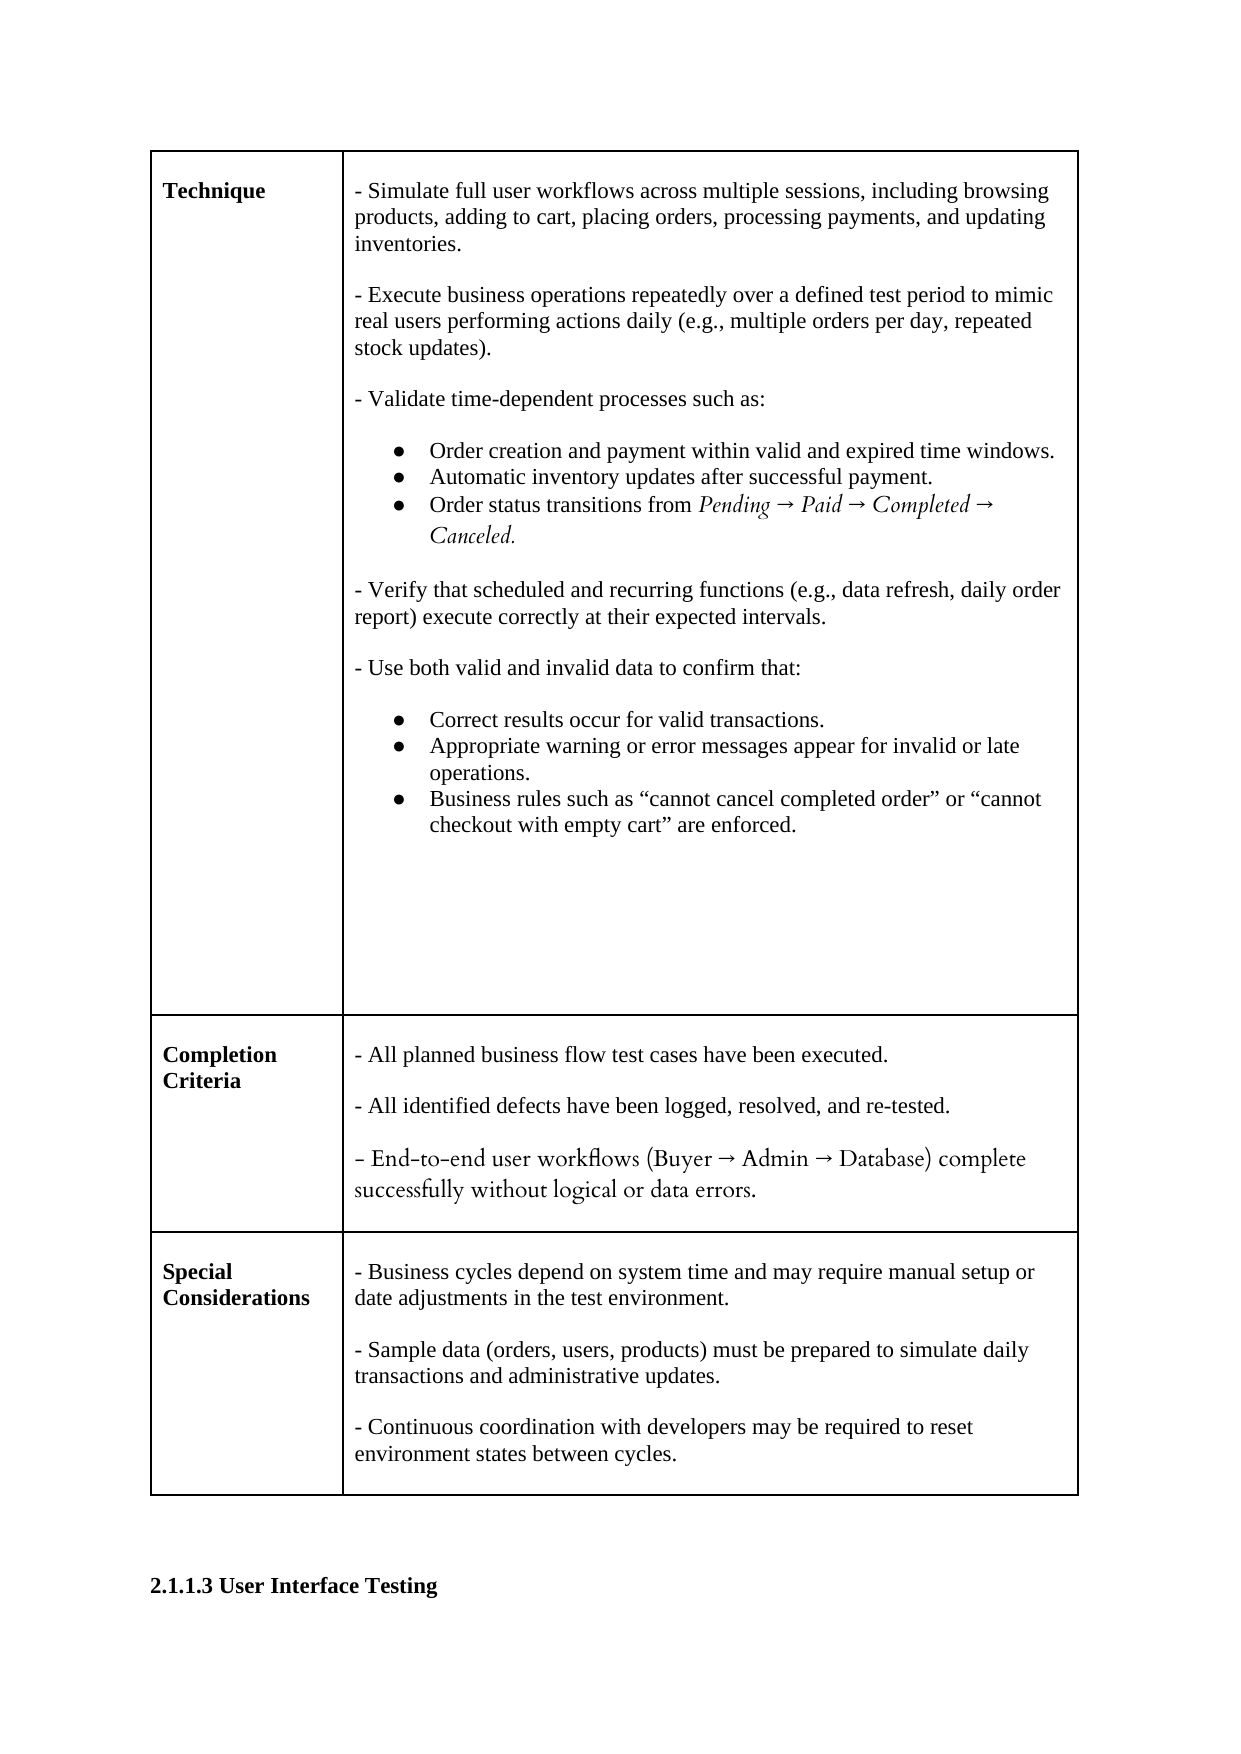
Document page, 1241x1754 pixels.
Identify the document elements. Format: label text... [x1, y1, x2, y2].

table_cell - Business cycles depend on system time and may require manual setup or date adjustments in the test environment. - Sample data (orders, users, products) must be prepared to simulate daily transactions and administrative updates. - Continuous coordination with developers may be required to reset environment states between cycles. [344, 1233, 1077, 1493]
table_cell - All planned business flow test cases have been executed. - All identified defects have been logged, resolved, and re-tested. - End-to-end user workflows (Buyer → Admin → Database) complete successfully without logical or data errors. [344, 1016, 1077, 1231]
table_cell Technique [152, 152, 342, 1014]
text 2.1.1.3 User Interface Testing [150, 1572, 1090, 1598]
table_cell Special Considerations [152, 1233, 342, 1493]
table_cell - Simulate full user workflows across multiple sessions, including browsing products, adding to cart, placing orders, processing payments, and updating inventories. - Execute business operations repeatedly over a defined test period to mimic real users performing actions daily (e.g., multiple orders per day, repeated stock updates). - Validate time-dependent processes such as: Order creation and payment within valid and expired time windows. Automatic inventory updates after successful payment. Order status transitions from Pending → Paid → Completed → Canceled. - Verify that scheduled and recurring functions (e.g., data refresh, daily order report) execute correctly at their expected intervals. - Use both valid and invalid data to confirm that: Correct results occur for valid transactions. Appropriate warning or error messages appear for invalid or late operations. Business rules such as “cannot cancel completed order” or “cannot checkout with empty cart” are enforced. [344, 152, 1077, 1014]
table_cell Completion Criteria [152, 1016, 342, 1231]
